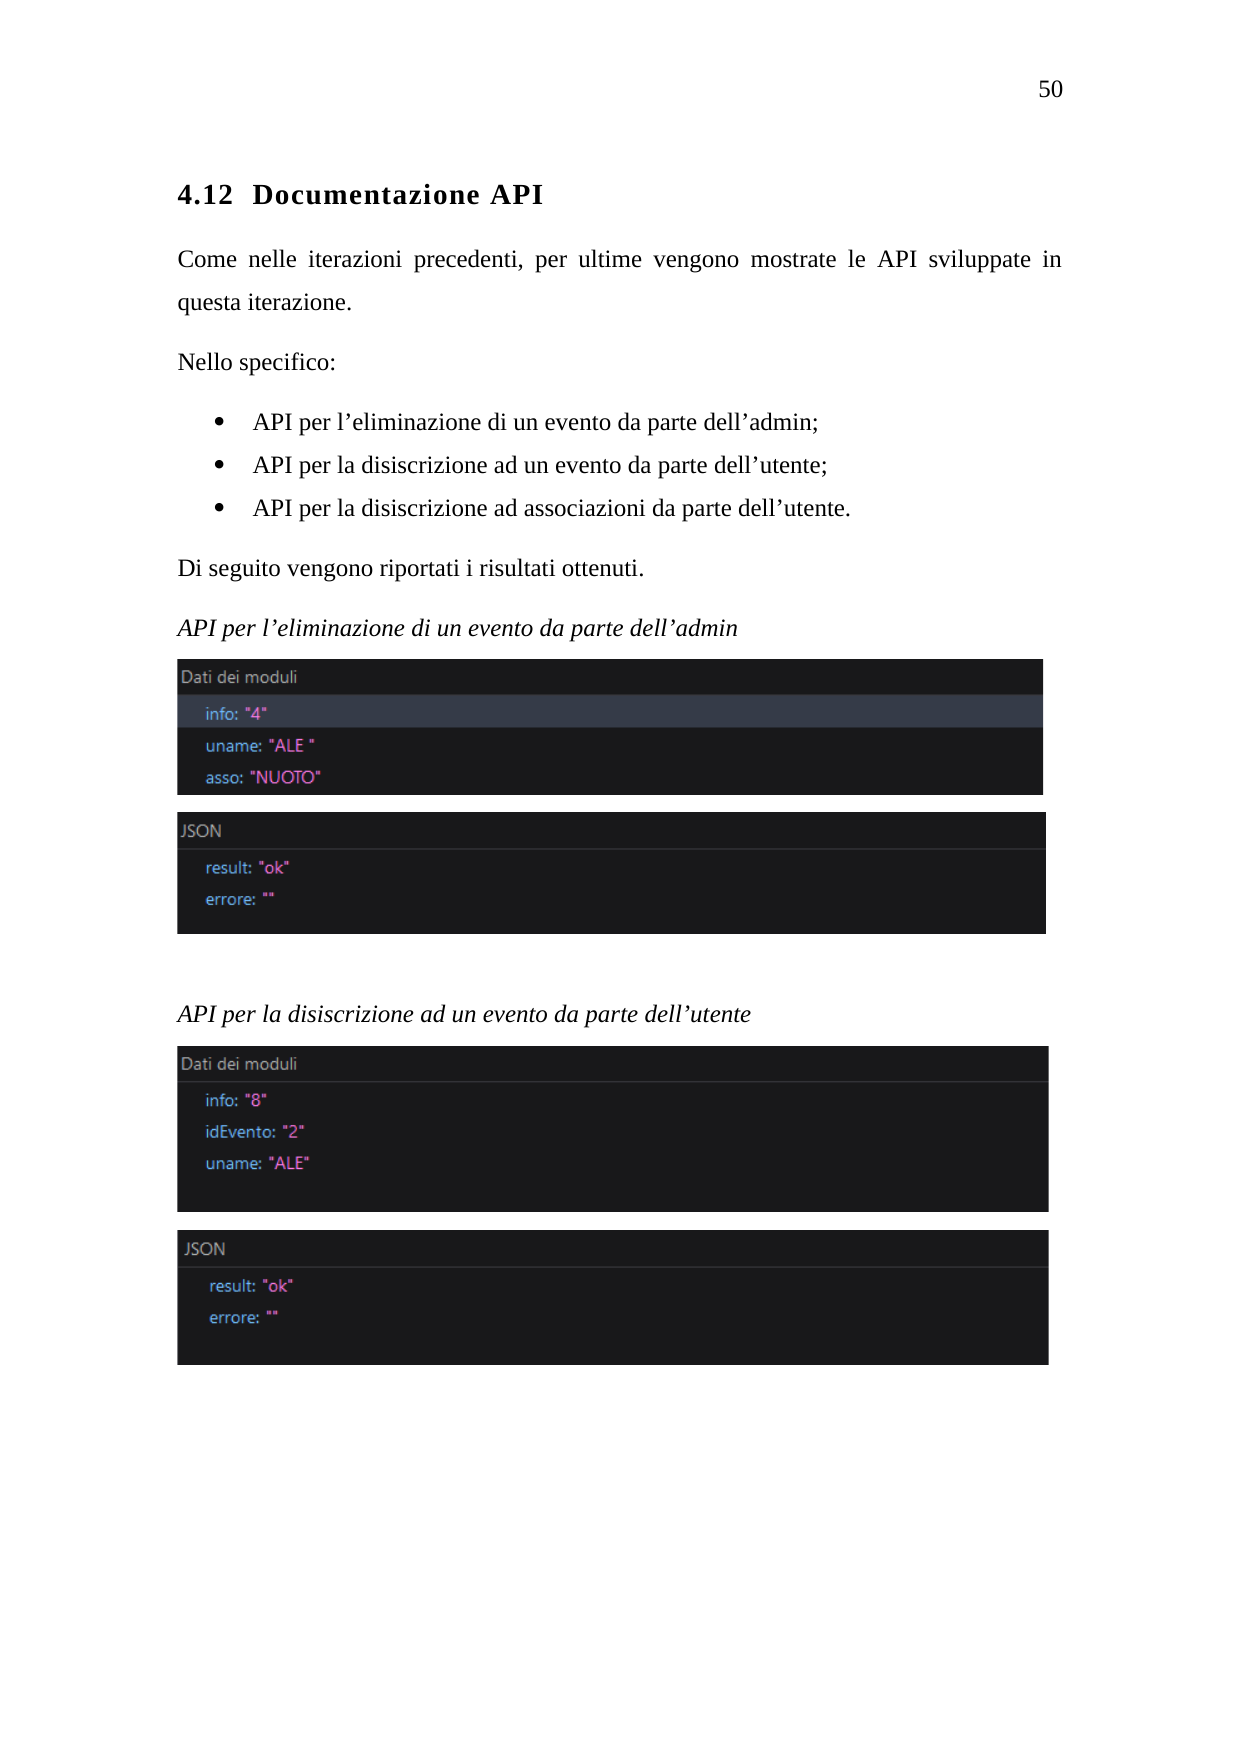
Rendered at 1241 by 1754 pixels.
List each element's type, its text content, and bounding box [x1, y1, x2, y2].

picture [177, 1230, 1049, 1365]
text Di seguito vengono riportati i risultati ottenuti. [177, 553, 1063, 582]
text API per la disiscrizione ad un evento da parte dell’utente [177, 999, 1063, 1028]
text Come nelle iterazioni precedenti, per ultime vengono mostrate le API sviluppate in questa iterazione. [177, 244, 1063, 316]
list API per la disiscrizione ad un evento da parte dell’utente; [215, 450, 1063, 479]
text API per l’eliminazione di un evento da parte dell’admin [177, 613, 1063, 641]
picture [177, 1046, 1049, 1212]
list API per la disiscrizione ad associazioni da parte dell’utente. [215, 493, 1063, 522]
picture [177, 659, 1044, 795]
subtitle Documentazione API [177, 177, 1063, 211]
list API per l’eliminazione di un evento da parte dell’admin; [215, 407, 1063, 436]
picture [177, 812, 1046, 934]
text Nello specifico: [177, 347, 1063, 376]
